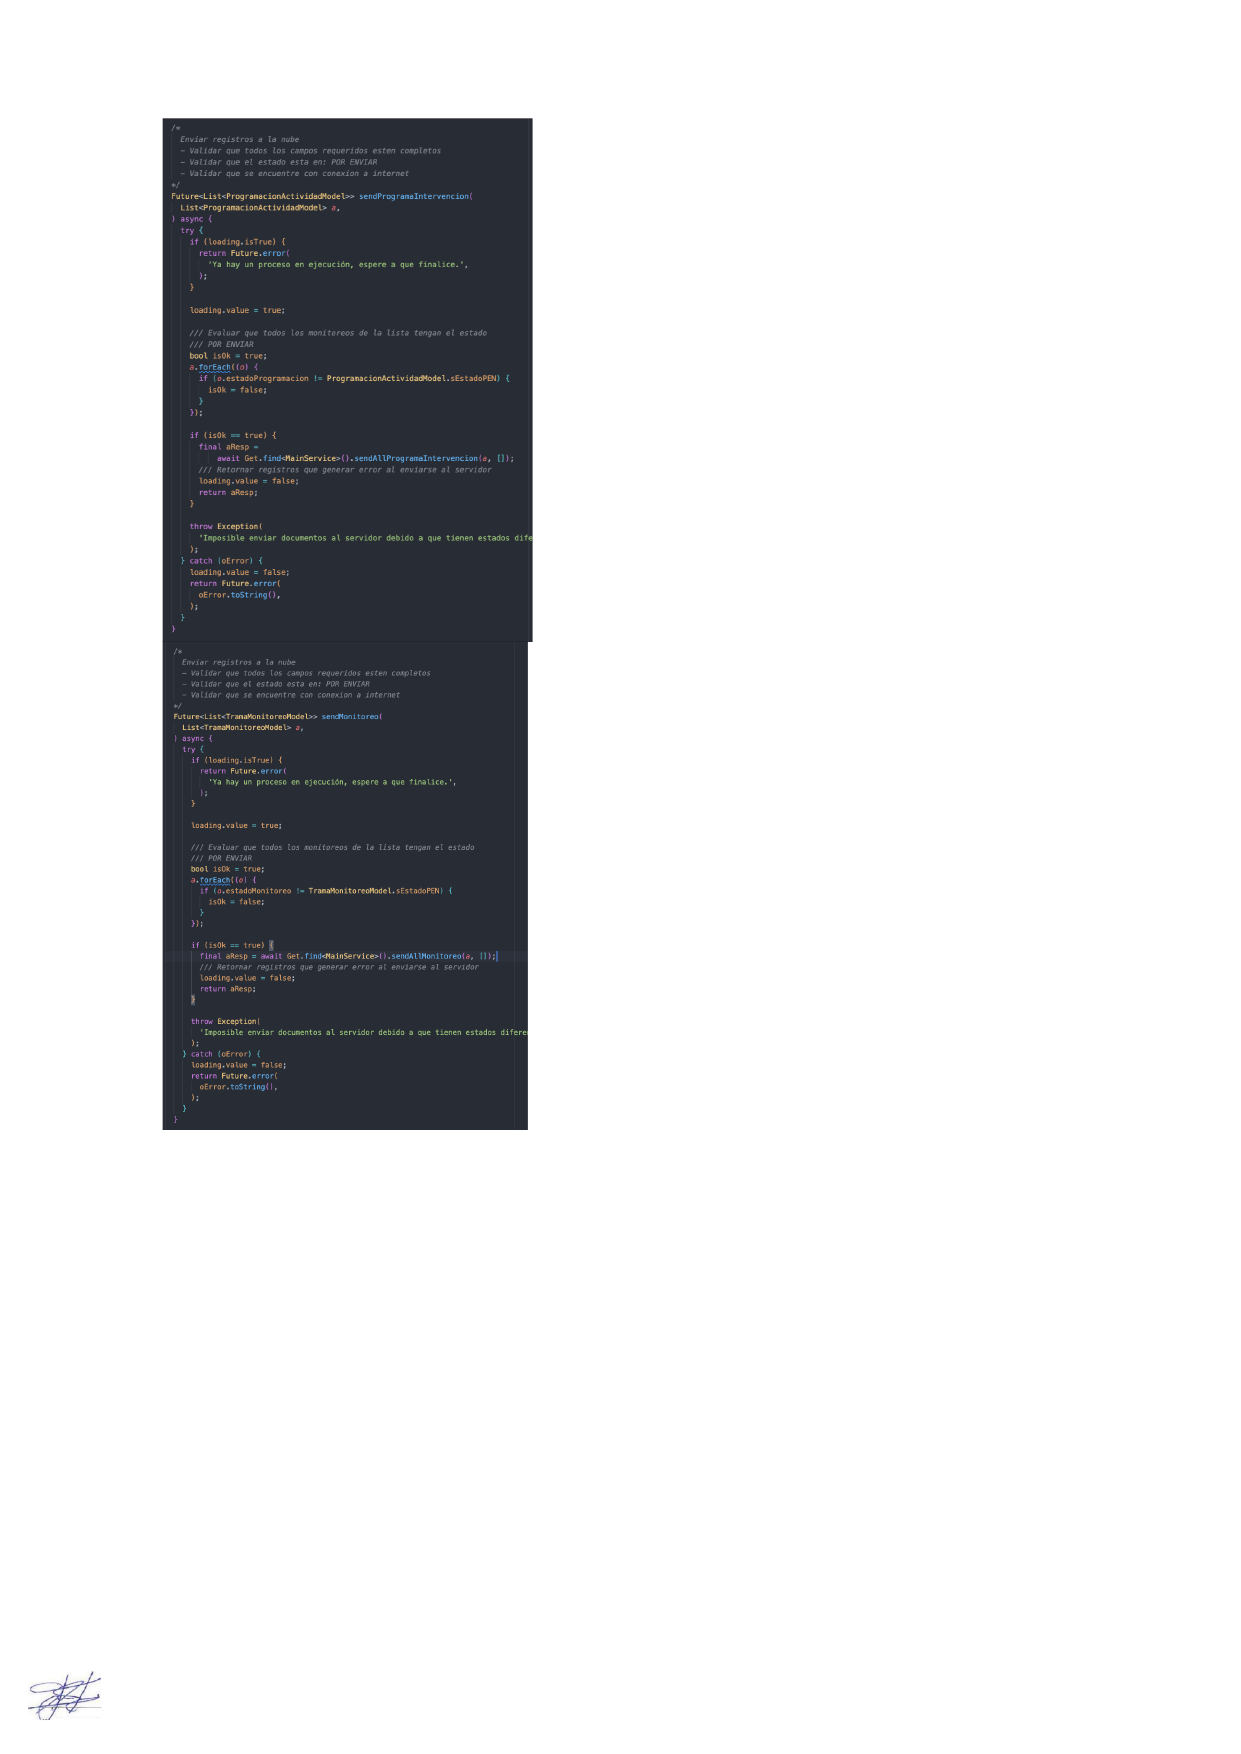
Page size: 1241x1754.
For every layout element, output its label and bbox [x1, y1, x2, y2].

picture [162, 118, 533, 1130]
picture [28, 1671, 102, 1721]
